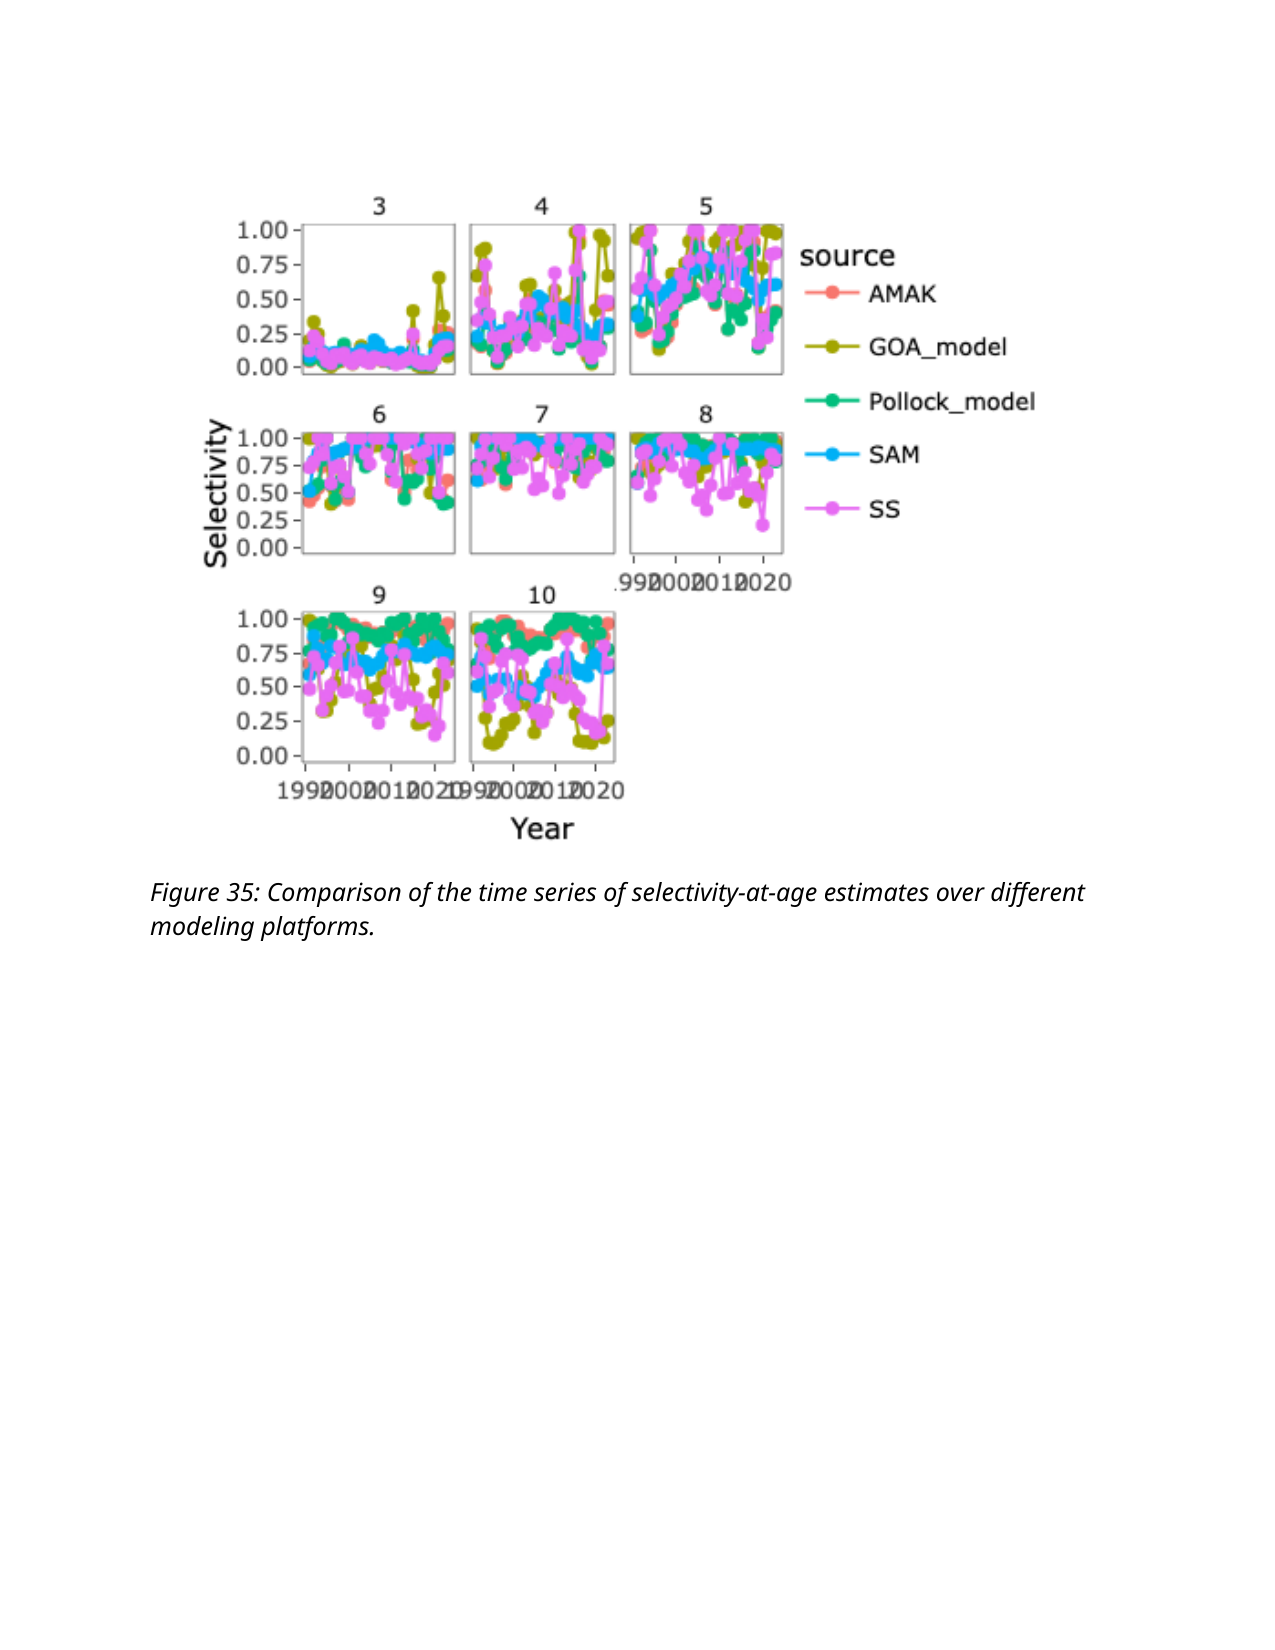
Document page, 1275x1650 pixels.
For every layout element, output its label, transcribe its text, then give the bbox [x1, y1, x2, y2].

picture [188, 153, 1064, 854]
table_header Figure 35: Comparison of the time series of selectivity-at-age estimates over different modeling platforms. [139, 150, 1114, 955]
